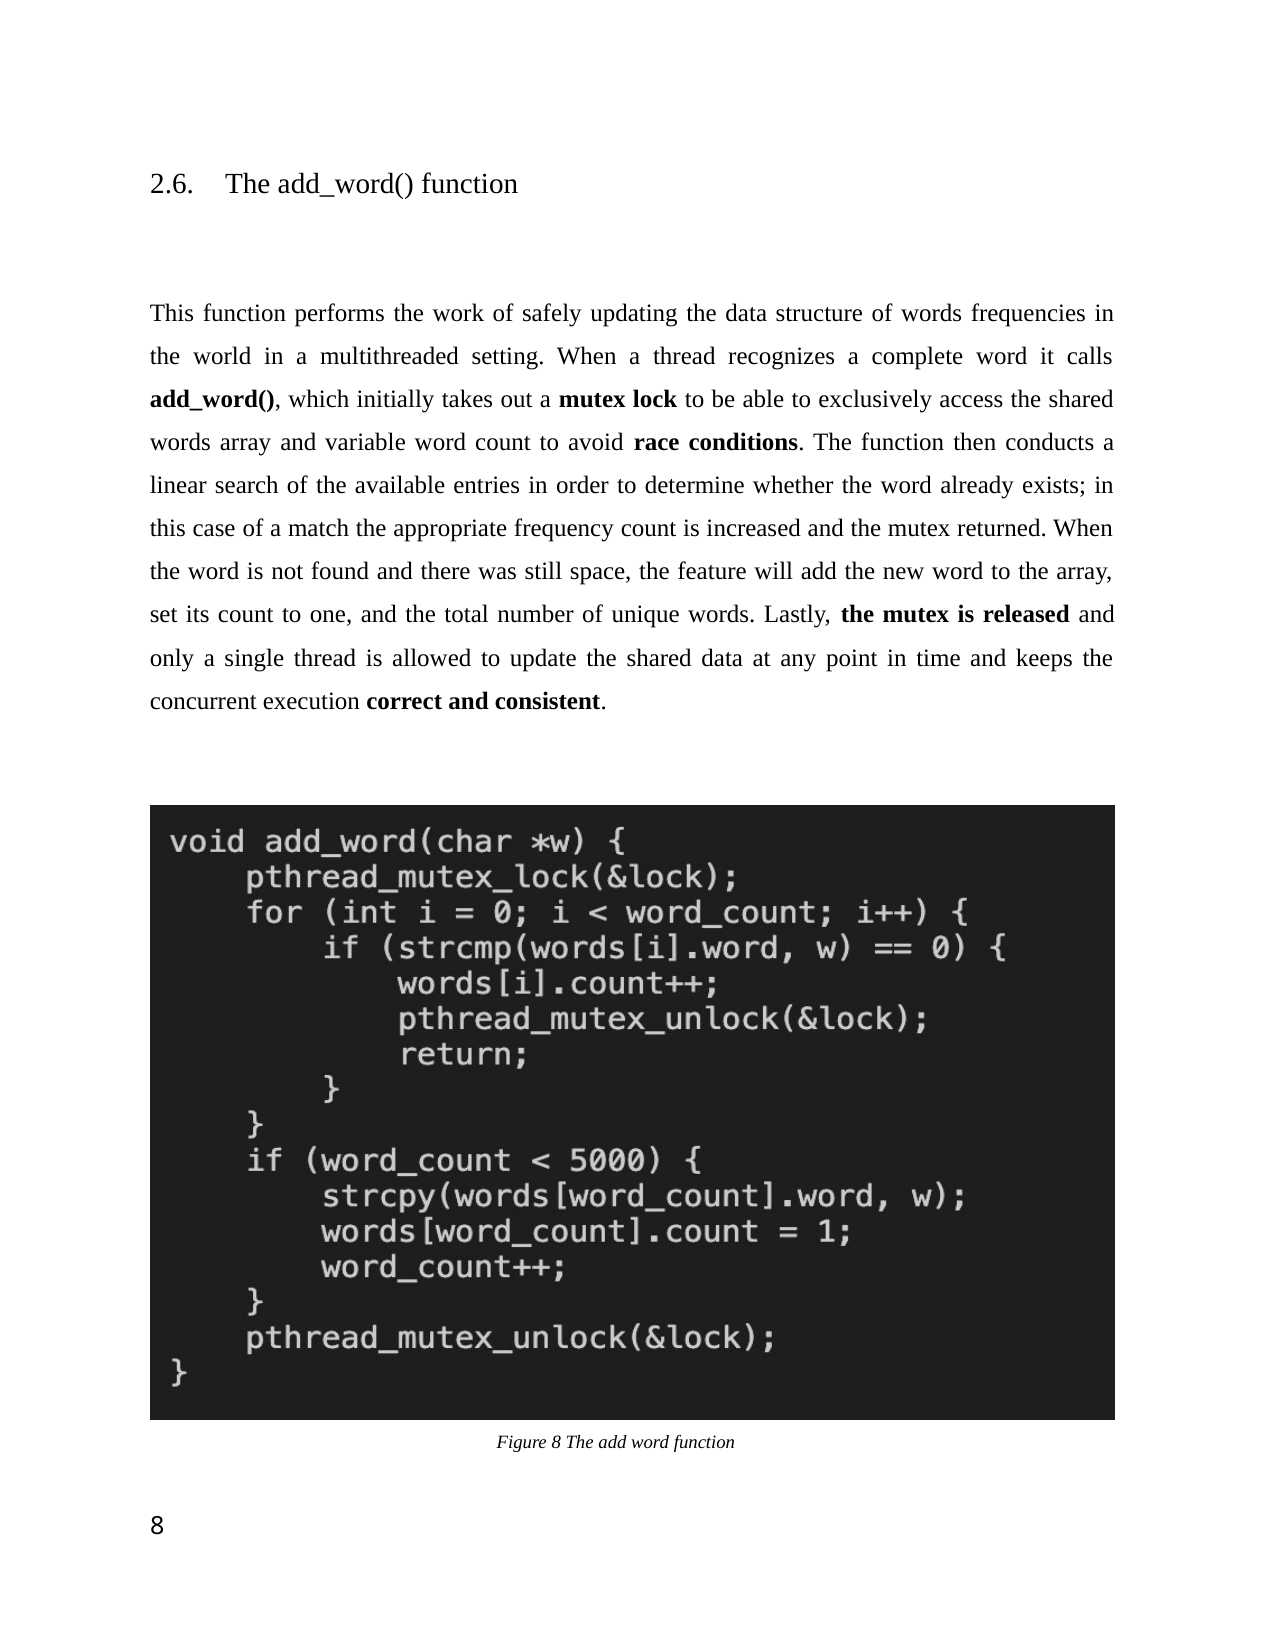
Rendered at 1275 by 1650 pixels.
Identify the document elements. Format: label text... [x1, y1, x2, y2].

picture [150, 805, 1115, 1420]
text This function performs the work of safely updating the data structure of words frequencies in the world in a multithreaded setting. When a thread recognizes a complete word it calls add_word(), which initially takes out a mutex lock to be able to exclusively access the shared words array and variable word count to avoid race conditions. The function then conducts a linear search of the available entries in order to determine whether the word already exists; in this case of a match the appropriate frequency count is increased and the mutex returned. When the word is not found and there was still space, the feature will add the new word to the array, set its count to one, and the total number of unique words. Lastly, the mutex is released and only a single thread is allowed to update the shared data at any point in time and keeps the concurrent execution correct and consistent. [149, 298, 1115, 714]
text Figure 8 The add word function [150, 1420, 1083, 1452]
subtitle The add_word() function [150, 167, 1115, 200]
